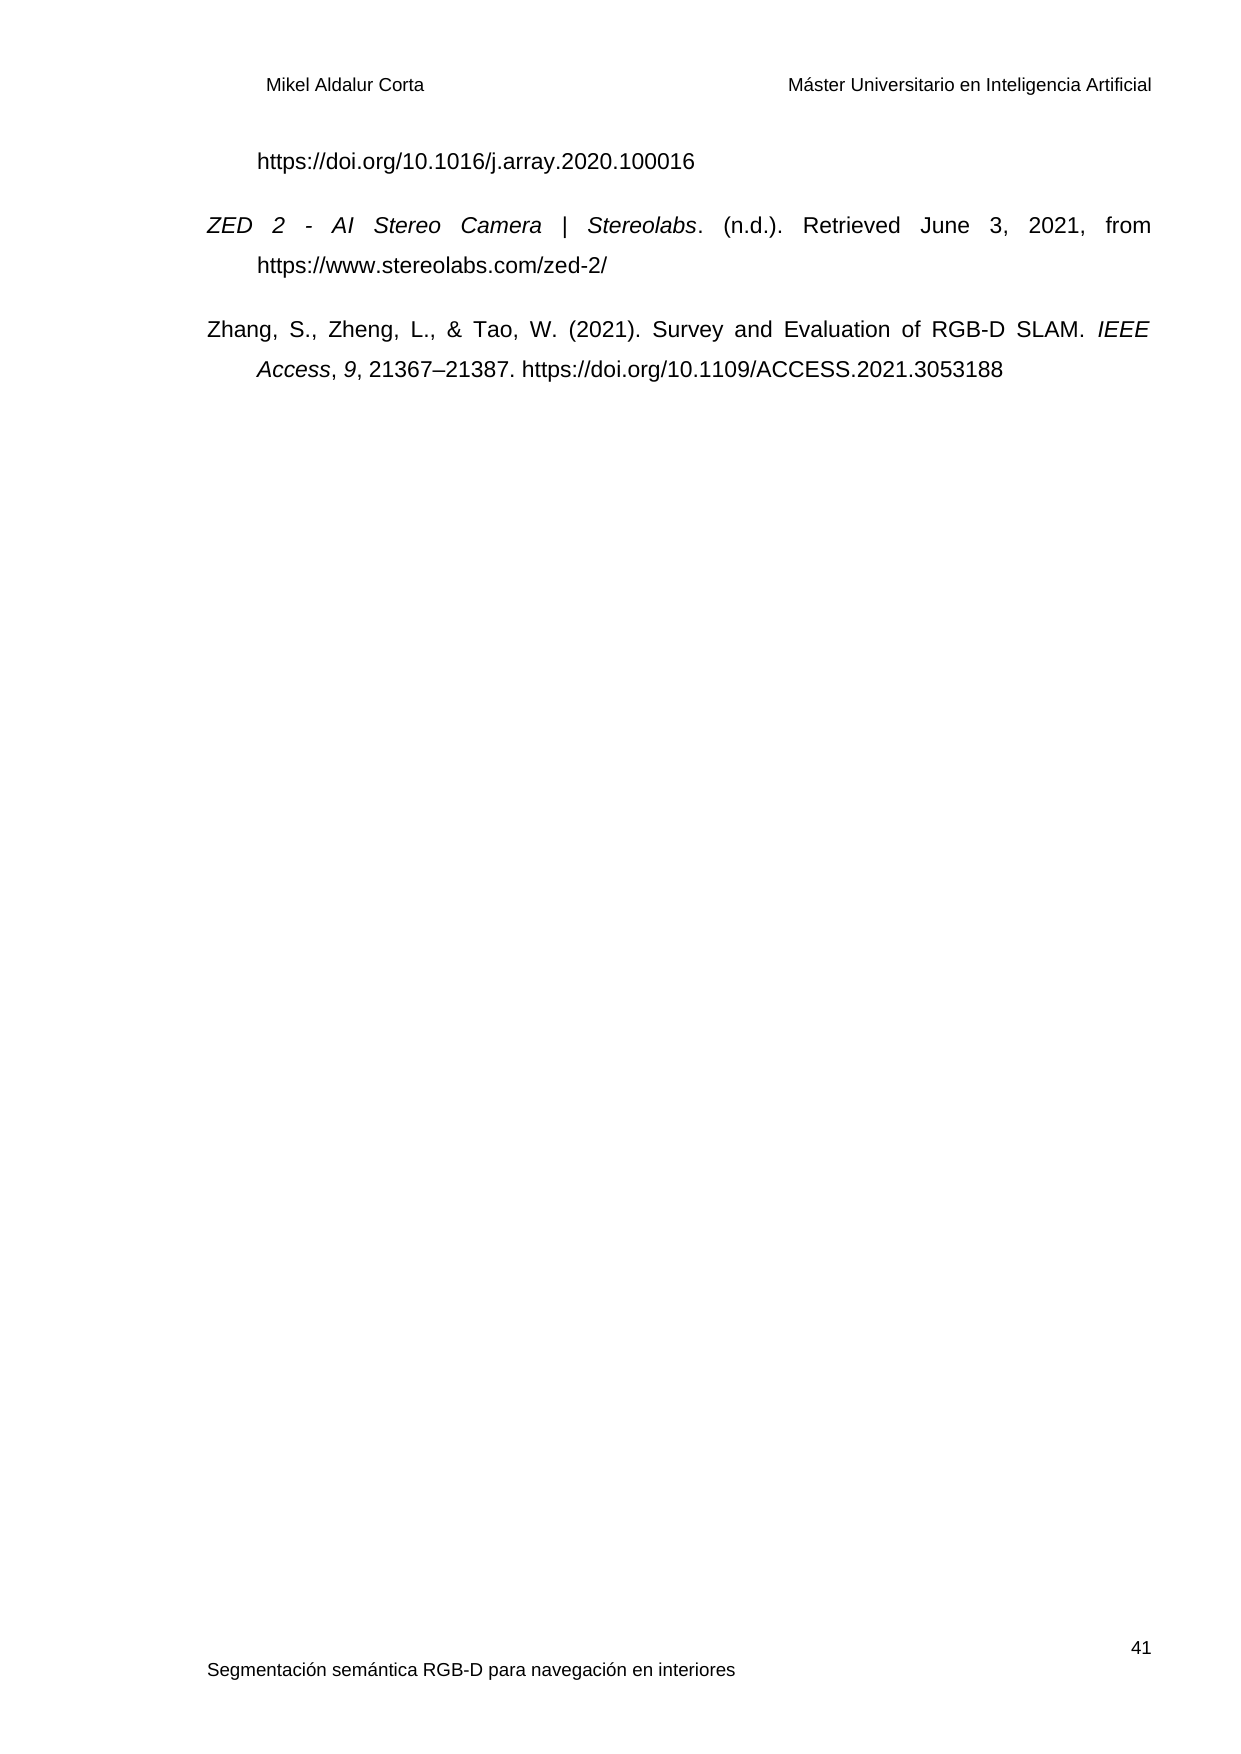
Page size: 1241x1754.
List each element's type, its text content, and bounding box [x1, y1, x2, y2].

text Zhang, S., Zheng, L., & Tao, W. (2021). Survey and Evaluation of RGB-D SLAM. IEEE Access, 9, 21367–21387. https://doi.org/10.1109/ACCESS.2021.3053188 [207, 316, 1152, 382]
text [207, 148, 1152, 174]
text ZED 2 - AI Stereo Camera | Stereolabs. (n.d.). Retrieved June 3, 2021, from https://www.stereolabs.com/zed-2/ [207, 212, 1152, 278]
